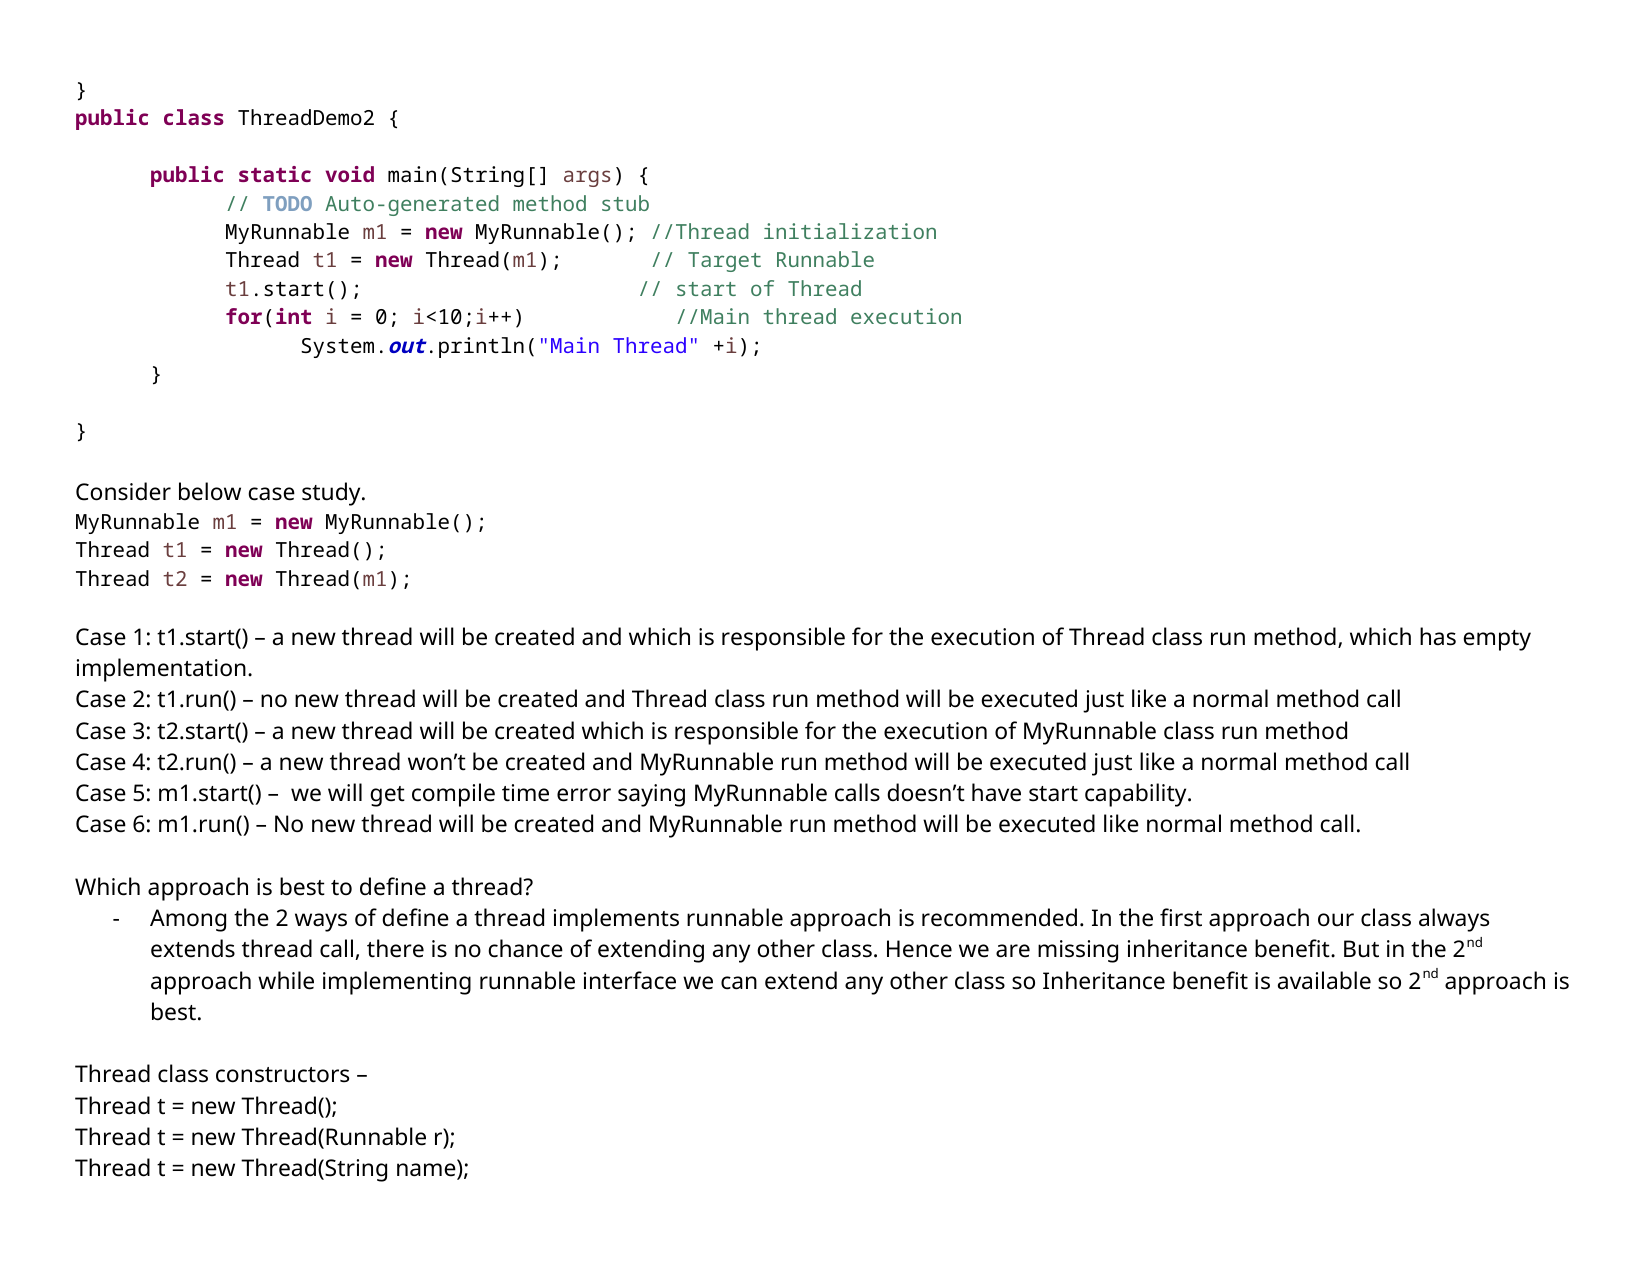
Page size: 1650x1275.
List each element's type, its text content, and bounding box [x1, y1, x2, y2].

text t1.start(); // start of Thread [75, 274, 1575, 302]
text MyRunnable m1 = new MyRunnable(); //Thread initialization [75, 217, 1575, 246]
text Which approach is best to define a thread? [75, 871, 1575, 902]
text Thread class constructors – [75, 1058, 1575, 1090]
text } [75, 416, 1575, 445]
text Case 6: m1.run() – No new thread will be created and MyRunnable run method will be executed like normal method call. [75, 808, 1575, 840]
text Case 4: t2.run() – a new thread won’t be created and MyRunnable run method will be executed just like a normal method call [75, 746, 1575, 777]
text public static void main(String[] args) { [75, 160, 1575, 189]
text for(int i = 0; i<10;i++) //Main thread execution [75, 302, 1575, 331]
text Thread t = new Thread(String name); [75, 1152, 1575, 1183]
text Thread t1 = new Thread(); [75, 536, 1575, 564]
text MyRunnable m1 = new MyRunnable(); [75, 507, 1575, 536]
text // TODO Auto-generated method stub [75, 189, 1575, 217]
list Among the 2 ways of define a thread implements runnable approach is recommended. In the first approach our class always extends thread call, there is no chance of extending any other class. Hence we are missing inheritance benefit. But in the 2nd approach while implementing runnable interface we can extend any other class so Inheritance benefit is available so 2nd approach is best. [112, 902, 1575, 1027]
text Consider below case study. [75, 476, 1575, 507]
text System.out.println("Main Thread" +i); [75, 331, 1575, 359]
text } [75, 75, 1575, 103]
text Case 2: t1.run() – no new thread will be created and Thread class run method will be executed just like a normal method call [75, 683, 1575, 715]
text Thread t1 = new Thread(m1); // Target Runnable [75, 246, 1575, 274]
text Case 5: m1.start() – we will get compile time error saying MyRunnable calls doesn’t have start capability. [75, 777, 1575, 808]
text Thread t2 = new Thread(m1); [75, 564, 1575, 592]
text Thread t = new Thread(); [75, 1090, 1575, 1121]
text public class ThreadDemo2 { [75, 103, 1575, 132]
text Case 3: t2.start() – a new thread will be created which is responsible for the execution of MyRunnable class run method [75, 715, 1575, 746]
text Thread t = new Thread(Runnable r); [75, 1121, 1575, 1152]
text } [75, 359, 1575, 388]
text Case 1: t1.start() – a new thread will be created and which is responsible for the execution of Thread class run method, which has empty implementation. [75, 621, 1575, 683]
